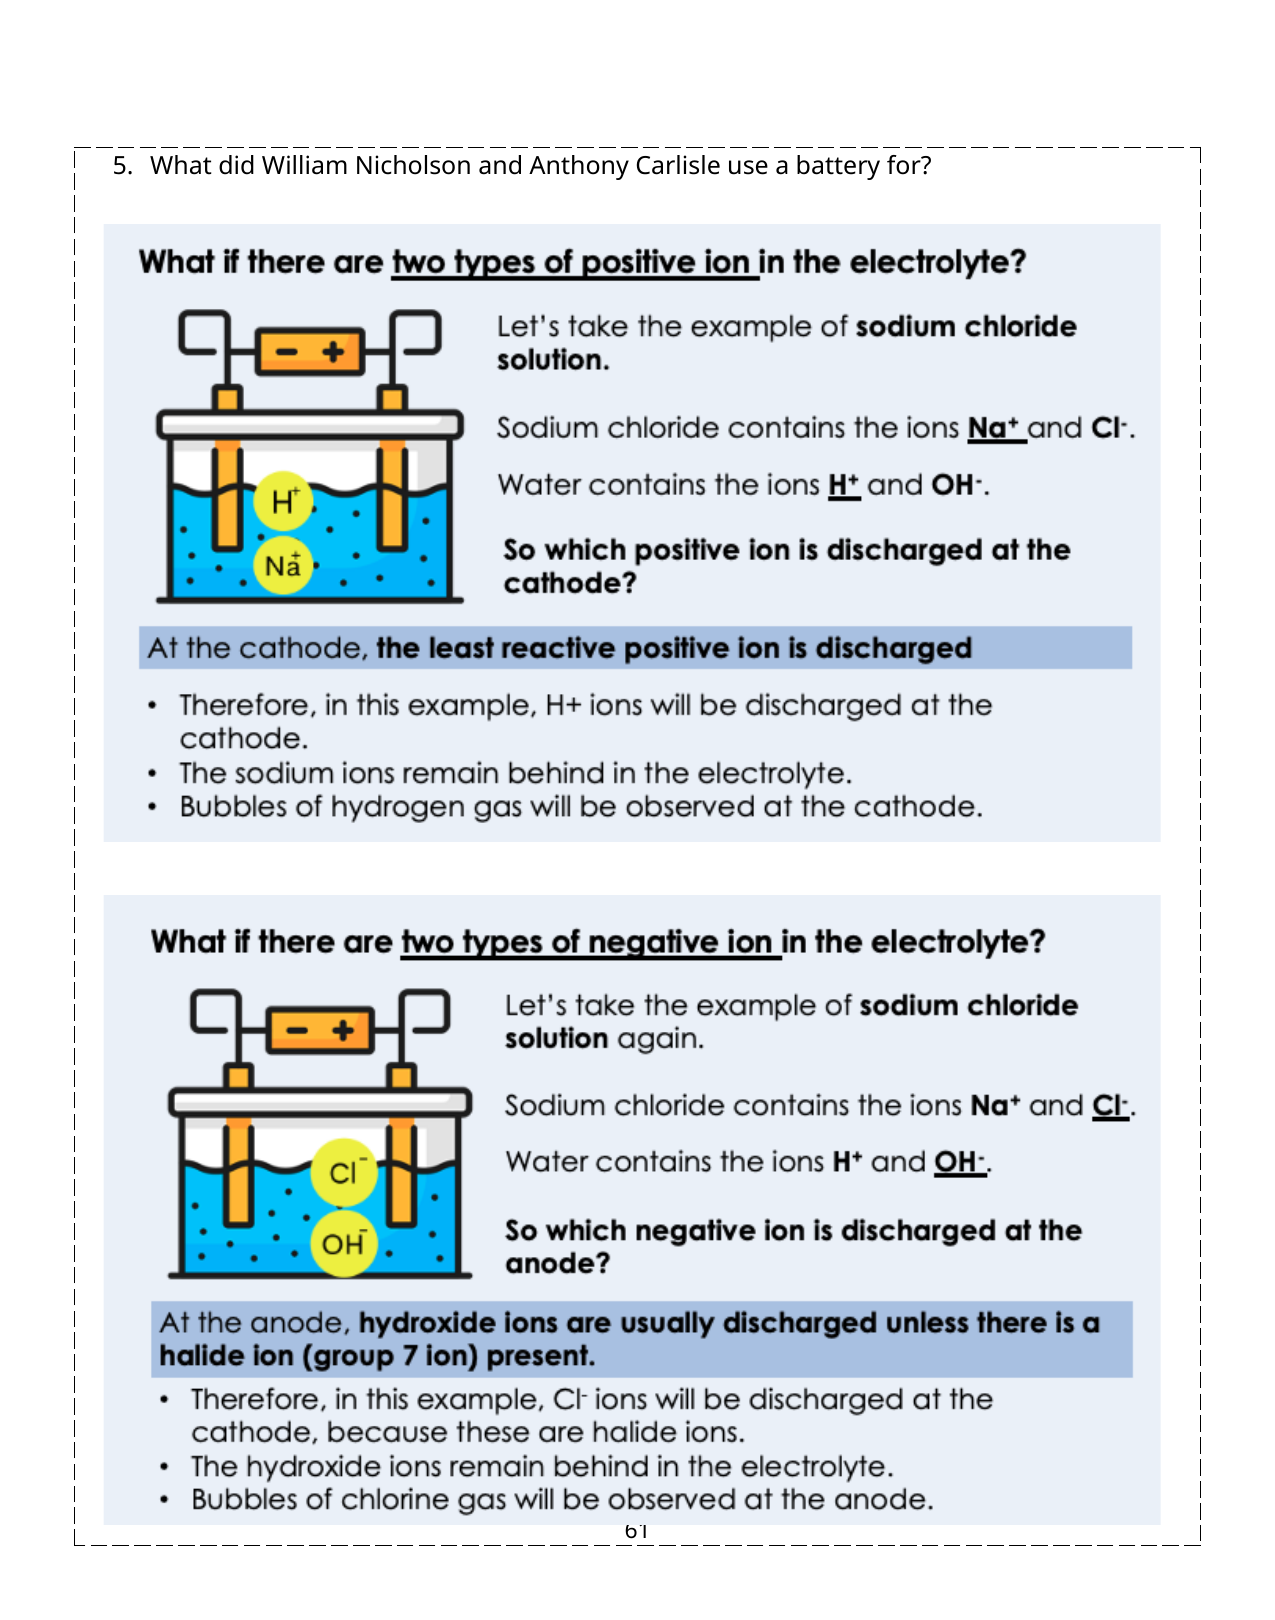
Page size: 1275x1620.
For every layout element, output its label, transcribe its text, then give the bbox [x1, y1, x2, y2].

picture [103, 224, 1161, 842]
picture [103, 895, 1161, 1525]
list What did William Nicholson and Anthony Carlisle use a battery for? [112, 148, 1200, 182]
